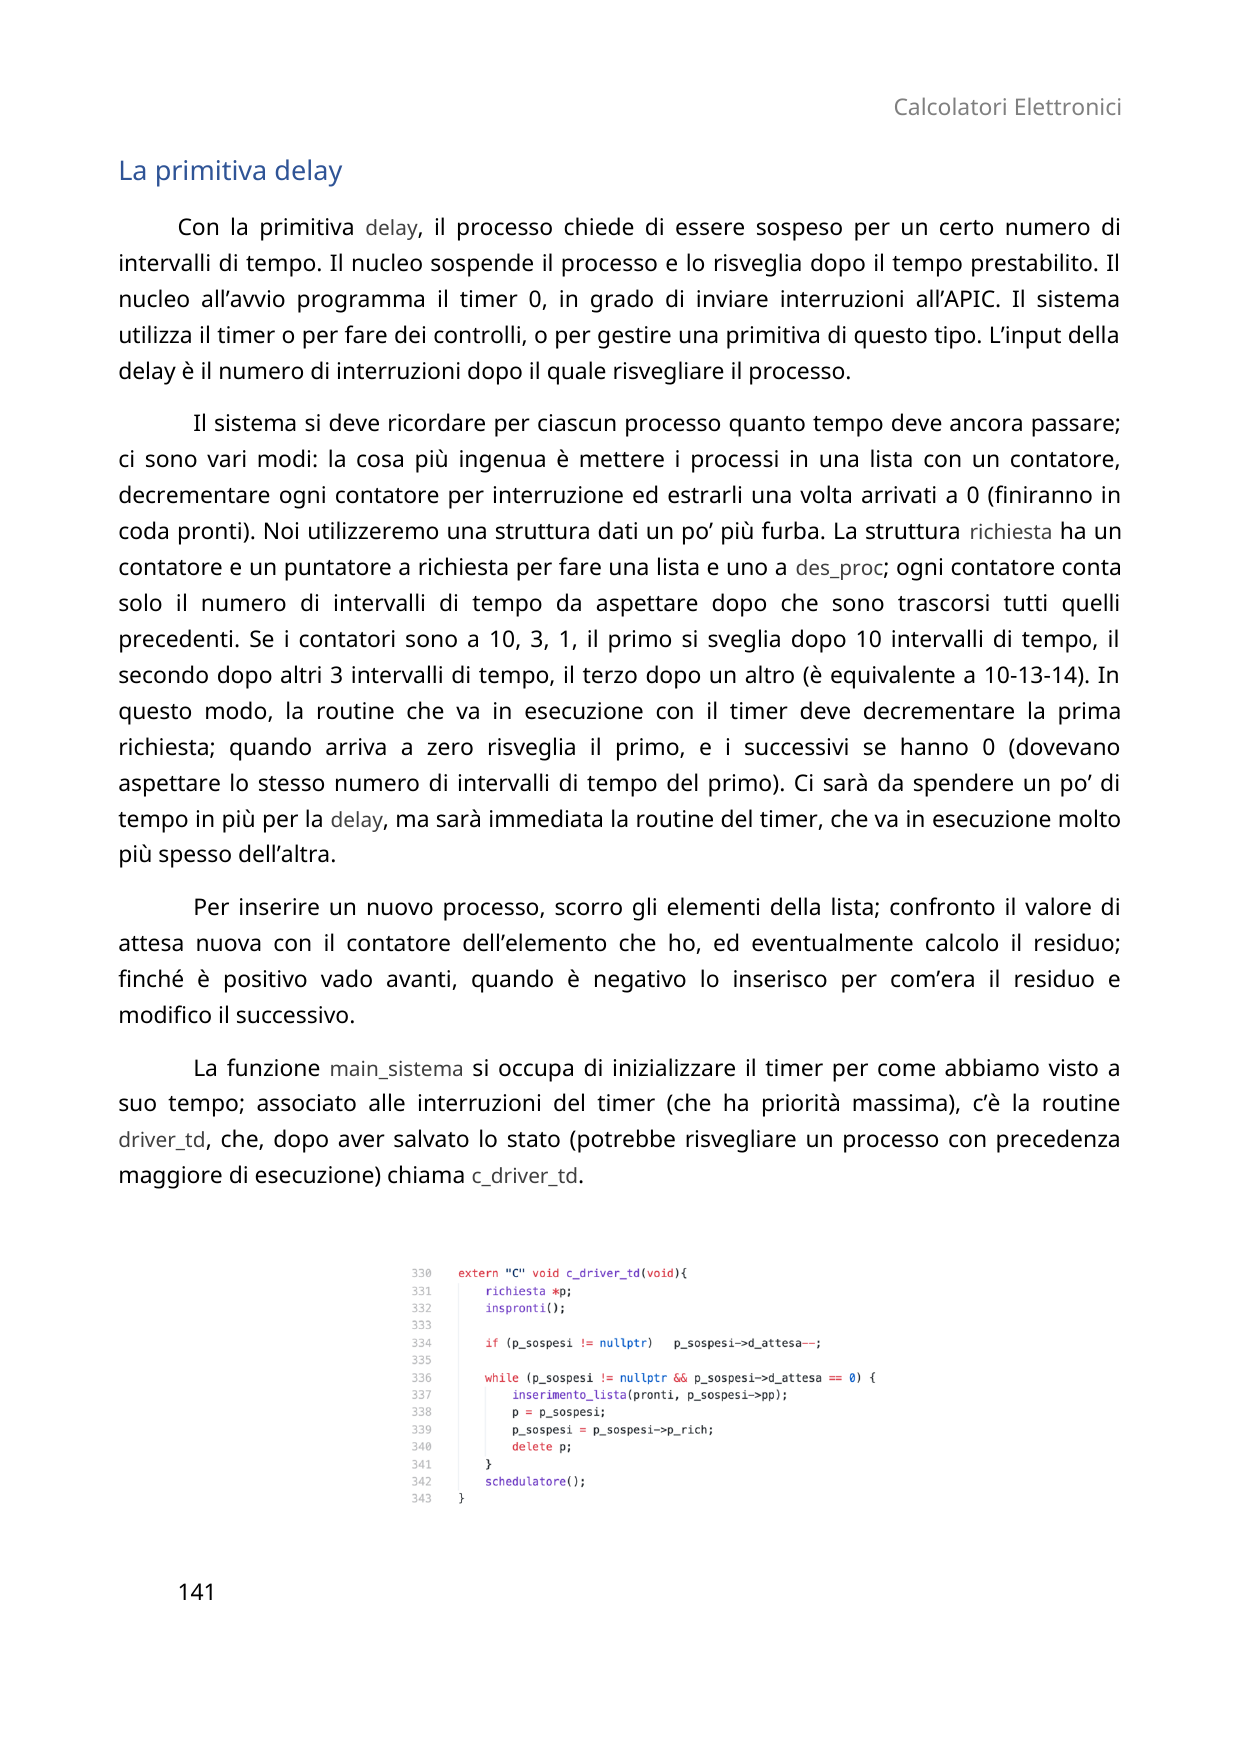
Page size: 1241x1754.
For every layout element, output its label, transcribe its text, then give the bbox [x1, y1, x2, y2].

subtitle La primitiva delay [118, 152, 1122, 189]
text La funzione main_sistema si occupa di inizializzare il timer per come abbiamo visto a suo tempo; associato alle interruzioni del timer (che ha priorità massima), c’è la routine driver_td, che, dopo aver salvato lo stato (potrebbe risvegliare un processo con precedenza maggiore di esecuzione) chiama c_driver_td. [118, 1051, 1122, 1191]
text Con la primitiva delay, il processo chiede di essere sospeso per un certo numero di intervalli di tempo. Il nucleo sospende il processo e lo risveglia dopo il tempo prestabilito. Il nucleo all’avvio programma il timer 0, in grado di inviare interruzioni all’APIC. Il sistema utilizza il timer o per fare dei controlli, o per gestire una primitiva di questo tipo. L’input della delay è il numero di interruzioni dopo il quale risvegliare il processo. [118, 211, 1122, 386]
text Il sistema si deve ricordare per ciascun processo quanto tempo deve ancora passare; ci sono vari modi: la cosa più ingenua è mettere i processi in una lista con un contatore, decrementare ogni contatore per interruzione ed estrarli una volta arrivati a 0 (finiranno in coda pronti). Noi utilizzeremo una struttura dati un po’ più furba. La struttura richiesta ha un contatore e un puntatore a richiesta per fare una lista e uno a des_proc; ogni contatore conta solo il numero di intervalli di tempo da aspettare dopo che sono trascorsi tutti quelli precedenti. Se i contatori sono a 10, 3, 1, il primo si sveglia dopo 10 intervalli di tempo, il secondo dopo altri 3 intervalli di tempo, il terzo dopo un altro (è equivalente a 10-13-14). In questo modo, la routine che va in esecuzione con il timer deve decrementare la prima richiesta; quando arriva a zero risveglia il primo, e i successivi se hanno 0 (dovevano aspettare lo stesso numero di intervalli di tempo del primo). Ci sarà da spendere un po’ di tempo in più per la delay, ma sarà immediata la routine del timer, che va in esecuzione molto più spesso dell’altra. [118, 407, 1122, 870]
text Per inserire un nuovo processo, scorro gli elementi della lista; confronto il valore di attesa nuova con il contatore dell’elemento che ho, ed eventualmente calcolo il residuo; finché è positivo vado avanti, quando è negativo lo inserisco per com’era il residuo e modifico il successivo. [118, 891, 1122, 1030]
picture [404, 1264, 895, 1509]
